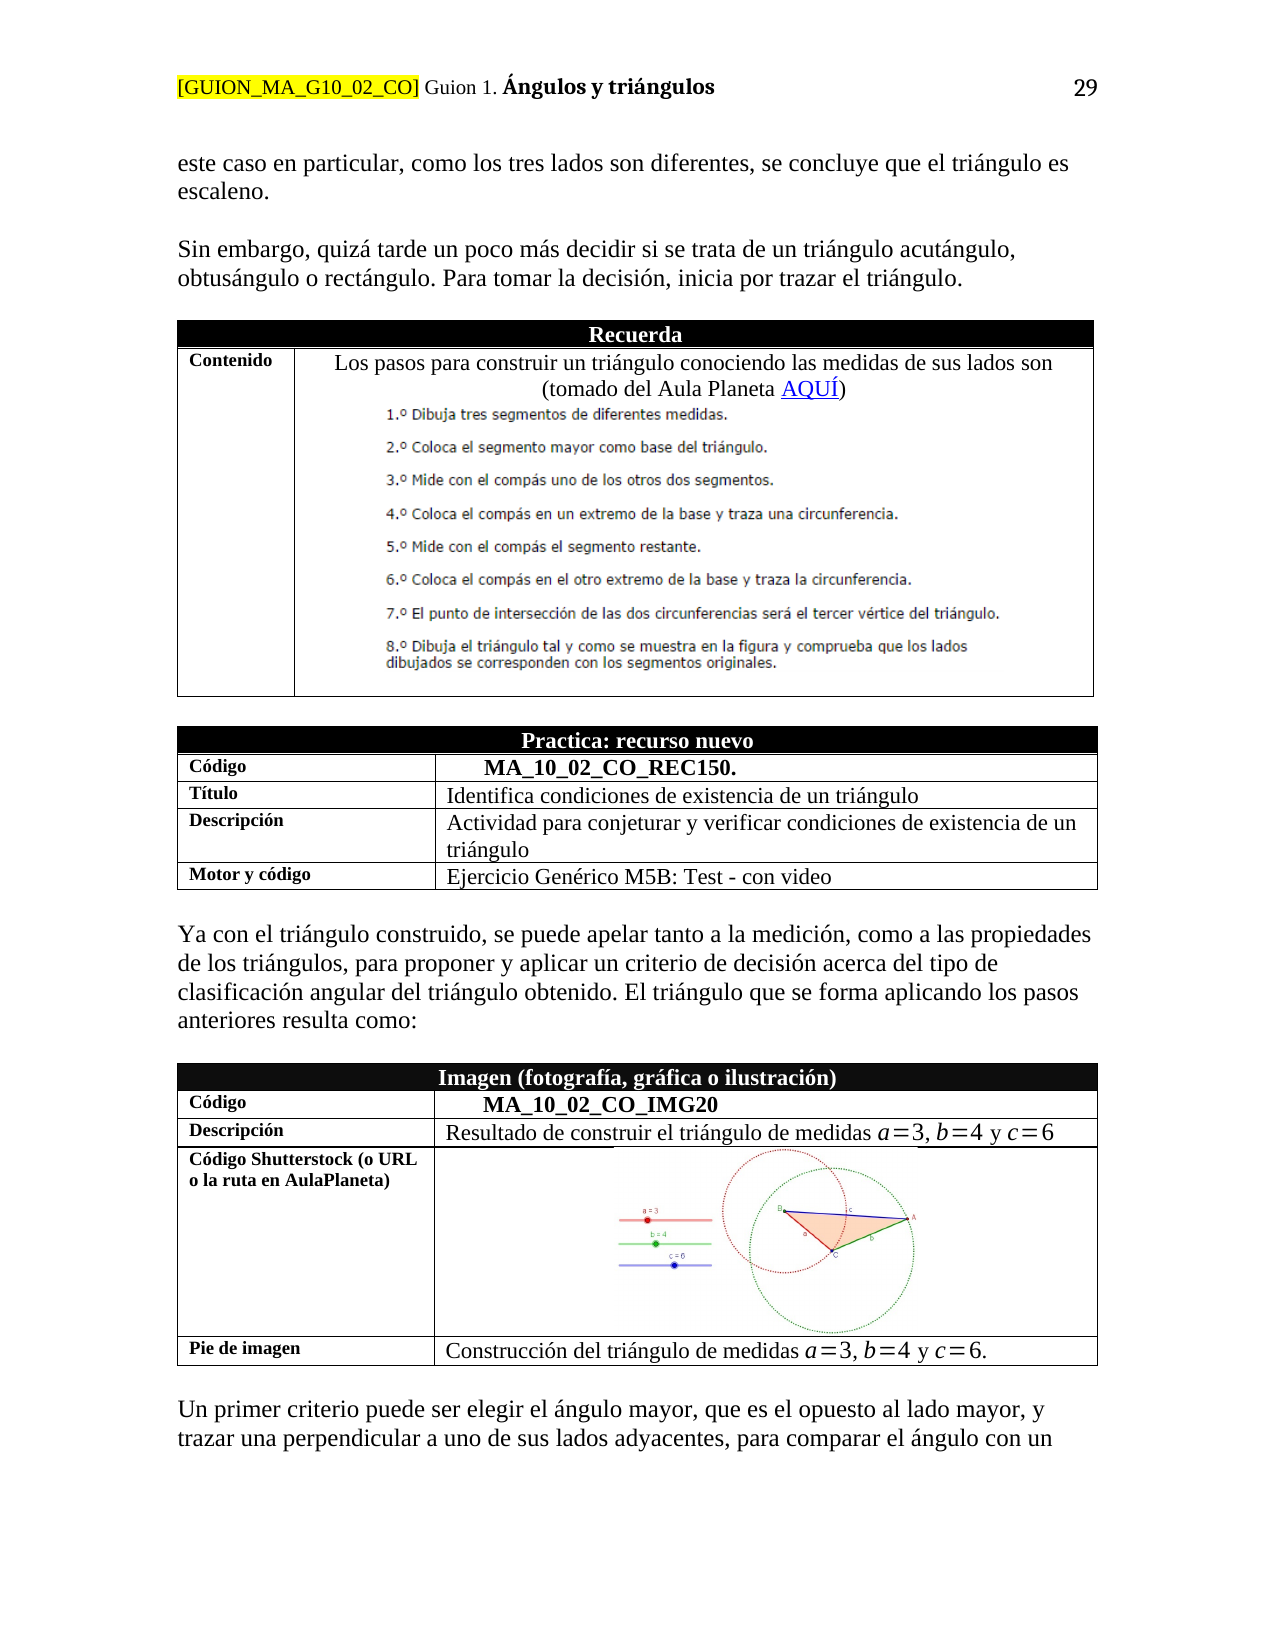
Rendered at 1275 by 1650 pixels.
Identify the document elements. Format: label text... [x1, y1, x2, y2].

table_cell [435, 1148, 613, 1336]
table_header Recuerda [178, 321, 1093, 347]
table_cell Código Shutterstock (o URL o la ruta en AulaPlaneta) [178, 1148, 434, 1336]
table_cell [436, 755, 1097, 781]
table_cell Ejercicio Genérico M5B: Test - con video [436, 863, 1097, 889]
table_header Imagen (fotografía, gráfica o ilustración) [178, 1064, 1097, 1090]
table_cell Resultado de construir el triángulo de medidas , y [435, 1119, 1097, 1146]
table_cell Código [178, 1091, 434, 1118]
text Ya con el triángulo construido, se puede apelar tanto a la medición, como a las propiedades de los triángulos, para proponer y aplicar un criterio de decisión acerca del tipo de clasificación angular del triángulo obtenido. El triángulo que se forma aplicando los pasos anteriores resulta como: [177, 919, 1098, 1034]
picture [383, 401, 1004, 675]
table_cell Identifica condiciones de existencia de un triángulo [436, 782, 1097, 808]
table_header Practica: recurso nuevo [178, 727, 1097, 753]
table_cell Motor y código [178, 863, 435, 889]
picture [613, 1147, 918, 1336]
table_cell Descripción [178, 1119, 434, 1146]
table_cell Actividad para conjeturar y verificar condiciones de existencia de un triángulo [436, 809, 1097, 862]
table_cell Descripción [178, 809, 435, 862]
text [177, 1394, 1098, 1452]
table_cell Construcción del triángulo de medidas , y . [435, 1337, 1097, 1364]
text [177, 148, 1098, 205]
table_cell [918, 1148, 1097, 1336]
table_cell MA_10_02_CO_IMG20 [435, 1091, 1097, 1118]
table_cell Los pasos para construir un triángulo conociendo las medidas de sus lados son (tomado del Aula Planeta AQUÍ) [295, 349, 1093, 696]
table_cell Título [178, 782, 435, 808]
table_cell Pie de imagen [178, 1337, 434, 1364]
text Sin embargo, quizá tarde un poco más decidir si se trata de un triángulo acutángulo, obtusángulo o rectángulo. Para tomar la decisión, inicia por trazar el triángulo. [177, 234, 1098, 291]
table_cell Código [178, 755, 435, 781]
table_cell Contenido [178, 349, 294, 696]
